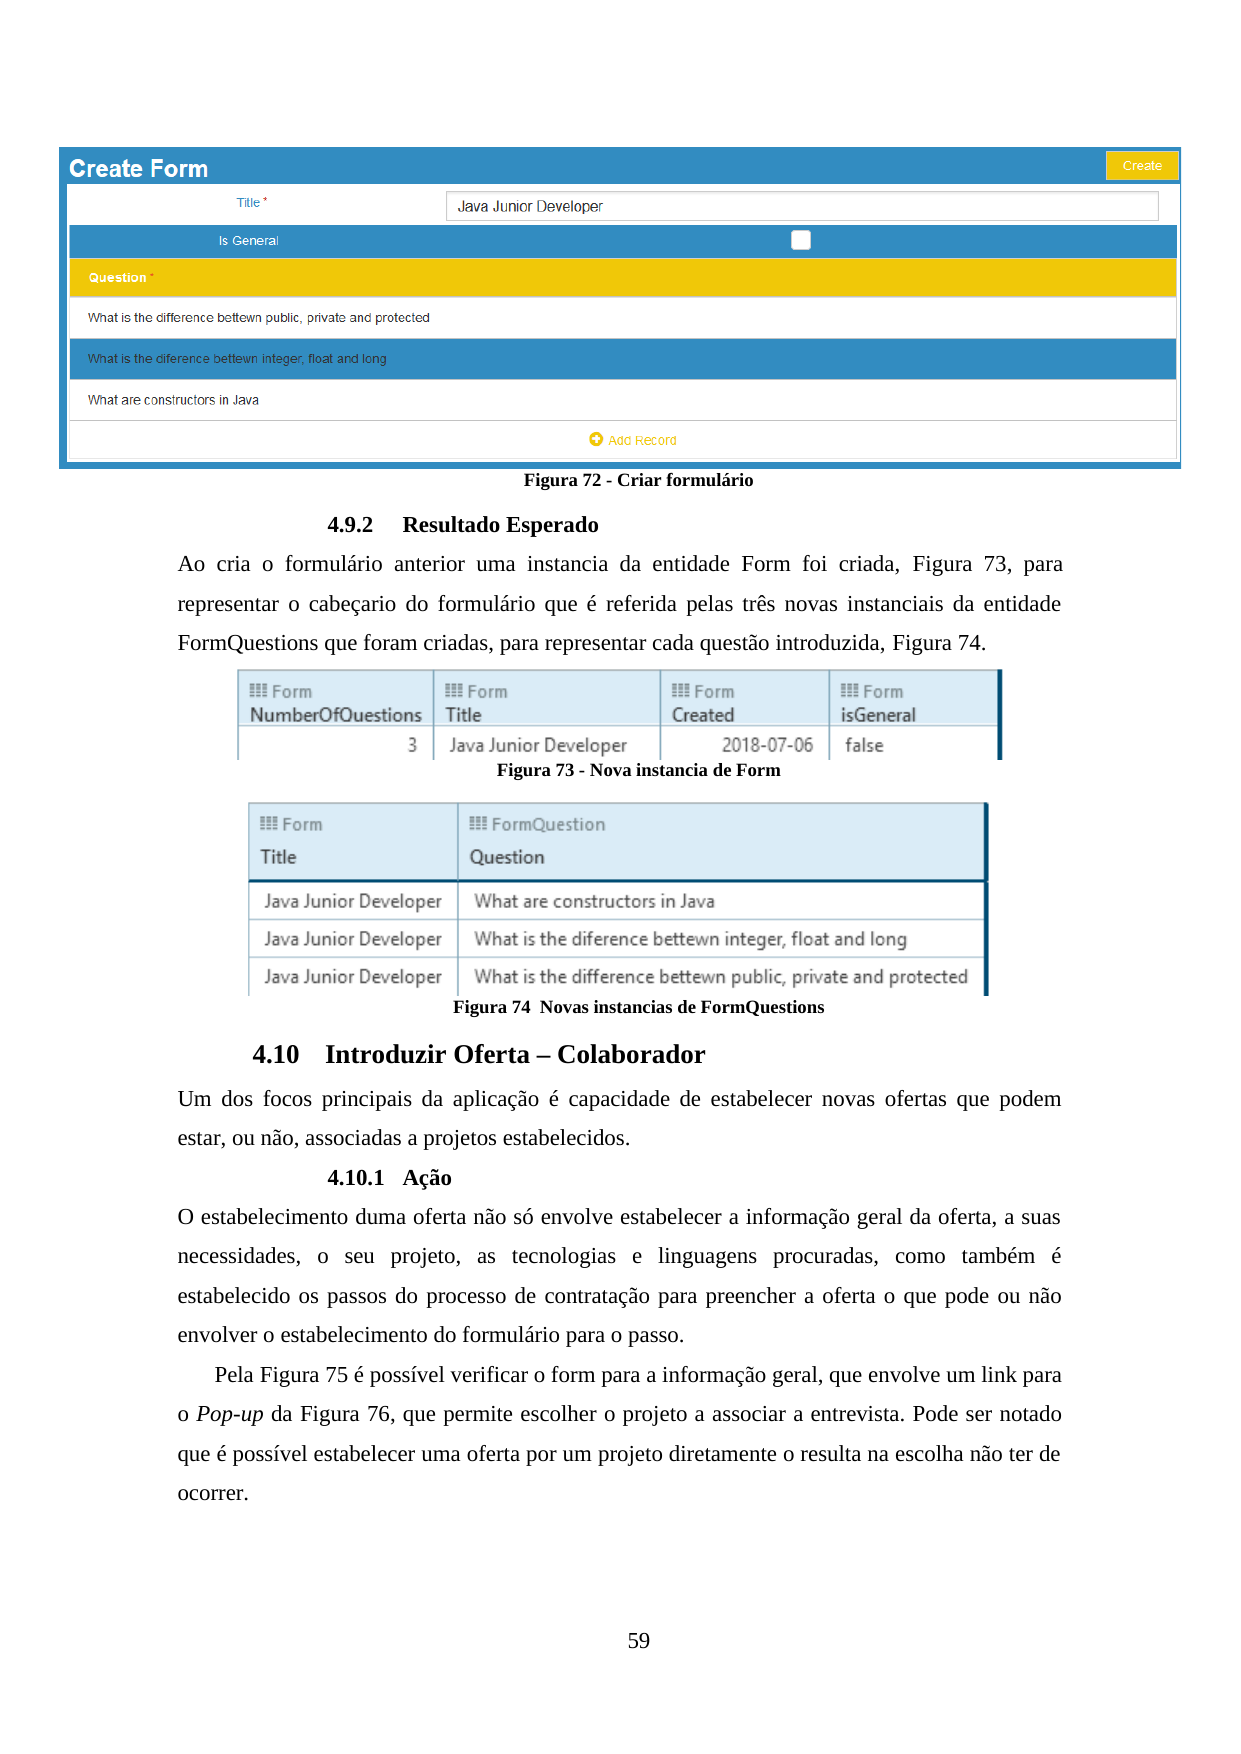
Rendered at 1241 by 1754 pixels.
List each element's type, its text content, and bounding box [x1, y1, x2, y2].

picture [248, 801, 992, 996]
subtitle Introduzir Oferta – Colaborador [252, 1038, 1063, 1069]
picture [59, 147, 1182, 469]
text O estabelecimento duma oferta não só envolve estabelecer a informação geral da oferta, a suas necessidades, o seu projeto, as tecnologias e linguagens procuradas, como também é estabelecido os passos do processo de contratação para preencher a oferta o que pode ou não envolver o estabelecimento do formulário para o passo. [177, 1203, 1063, 1348]
text Figura 72 - Criar formulário [177, 469, 1063, 490]
picture [236, 668, 1004, 760]
text Pela Figura 75 é possível verificar o form para a informação geral, que envolve um link para o Pop-up da Figura 76, que permite escolher o projeto a associar a entrevista. Pode ser notado que é possível estabelecer uma oferta por um projeto diretamente o resulta na escolha não ter de ocorrer. [177, 1361, 1063, 1506]
picture [248, 883, 984, 996]
text Figura 73 - Nova instancia de Form [177, 759, 1063, 781]
list Ação [327, 1163, 1063, 1190]
text Um dos focos principais da aplicação é capacidade de estabelecer novas ofertas que podem estar, ou não, associadas a projetos estabelecidos. [177, 1084, 1063, 1150]
text Figura 74 Novas instancias de FormQuestions [177, 996, 1063, 1017]
list Resultado Esperado [327, 511, 1063, 537]
text Ao cria o formulário anterior uma instancia da entidade Form foi criada, Figura 73, para representar o cabeçario do formulário que é referida pelas três novas instanciais da entidade FormQuestions que foram criadas, para representar cada questão introduzida, Figura 74. [177, 550, 1063, 656]
